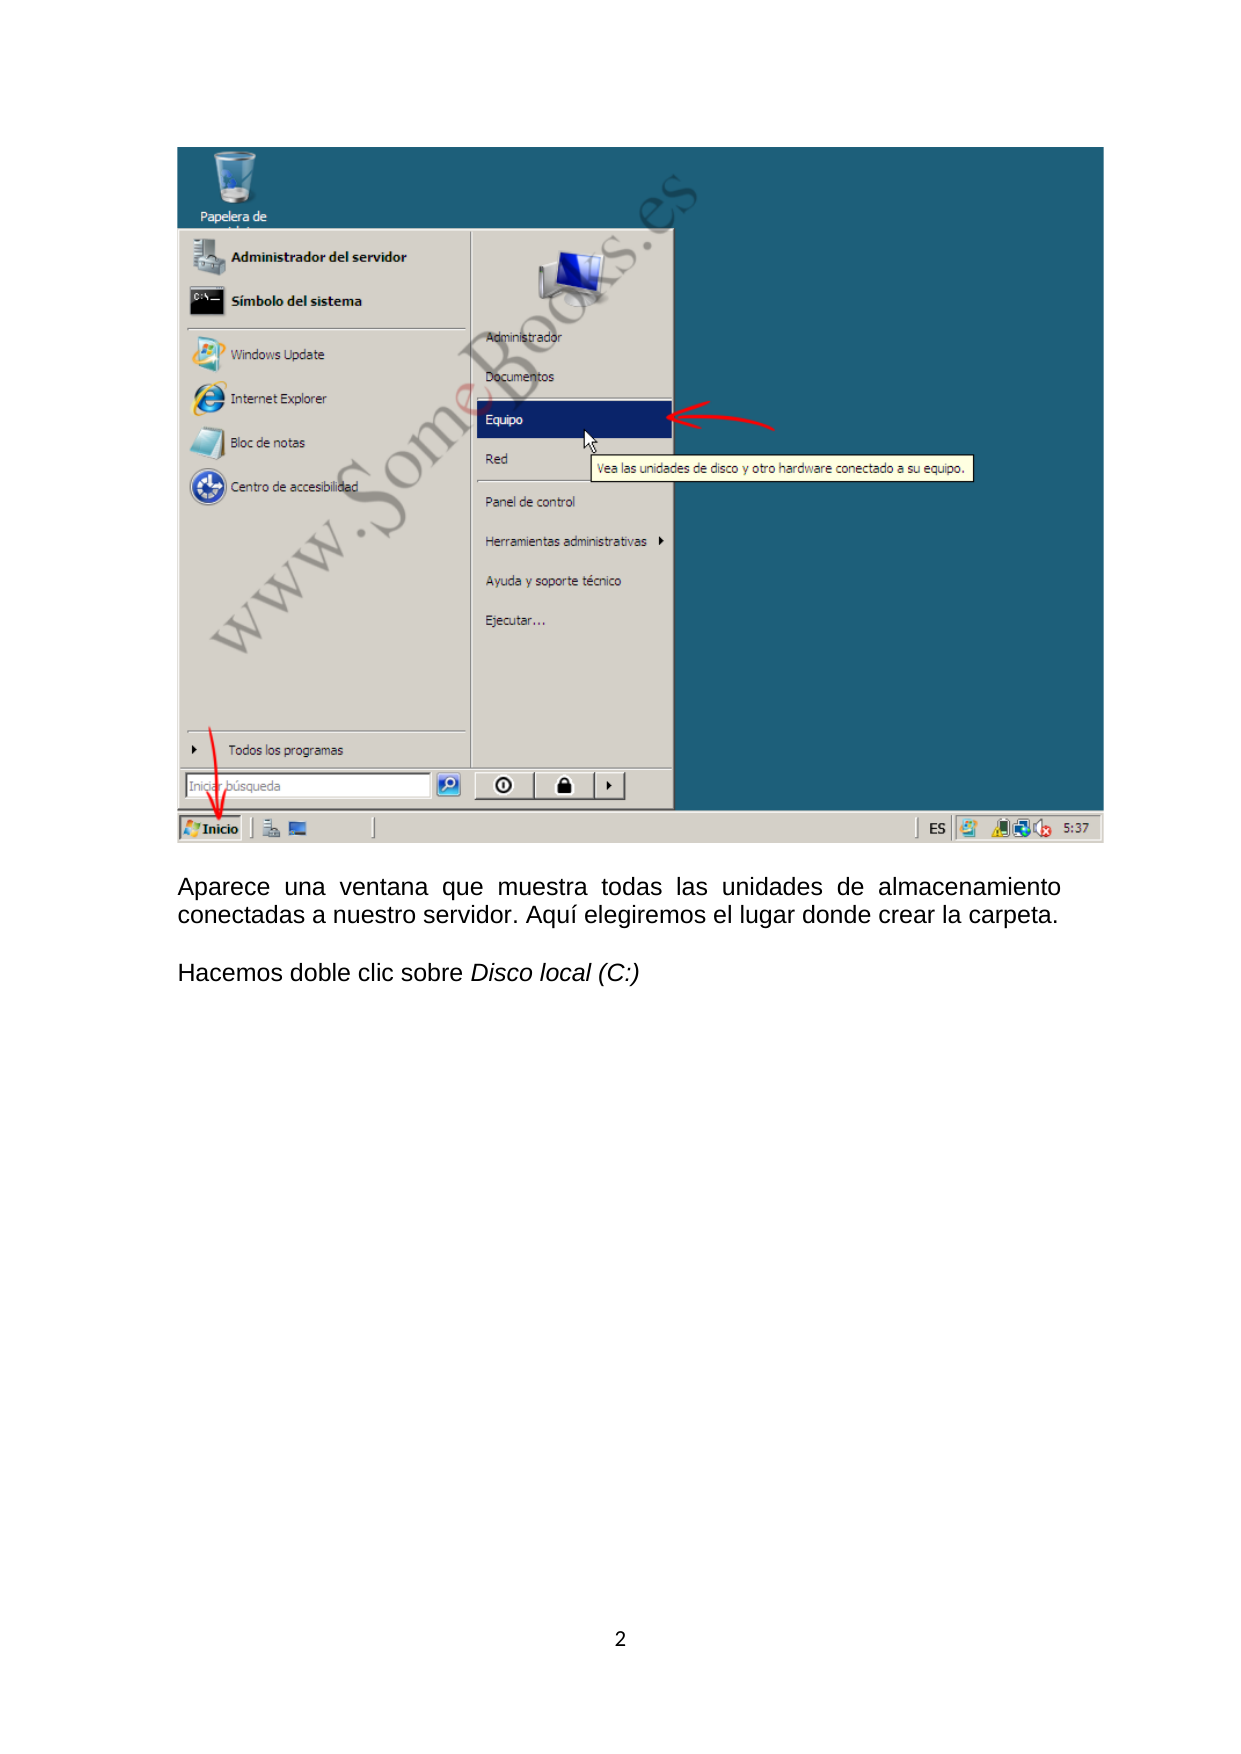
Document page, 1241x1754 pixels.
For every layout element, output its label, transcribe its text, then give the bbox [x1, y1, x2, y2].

text Aparece una ventana que muestra todas las unidades de almacenamiento conectadas a nuestro servidor. Aquí elegiremos el lugar donde crear la carpeta. [177, 872, 1063, 929]
picture [177, 147, 1104, 843]
text Hacemos doble clic sobre Disco local (C:) [177, 958, 1063, 987]
